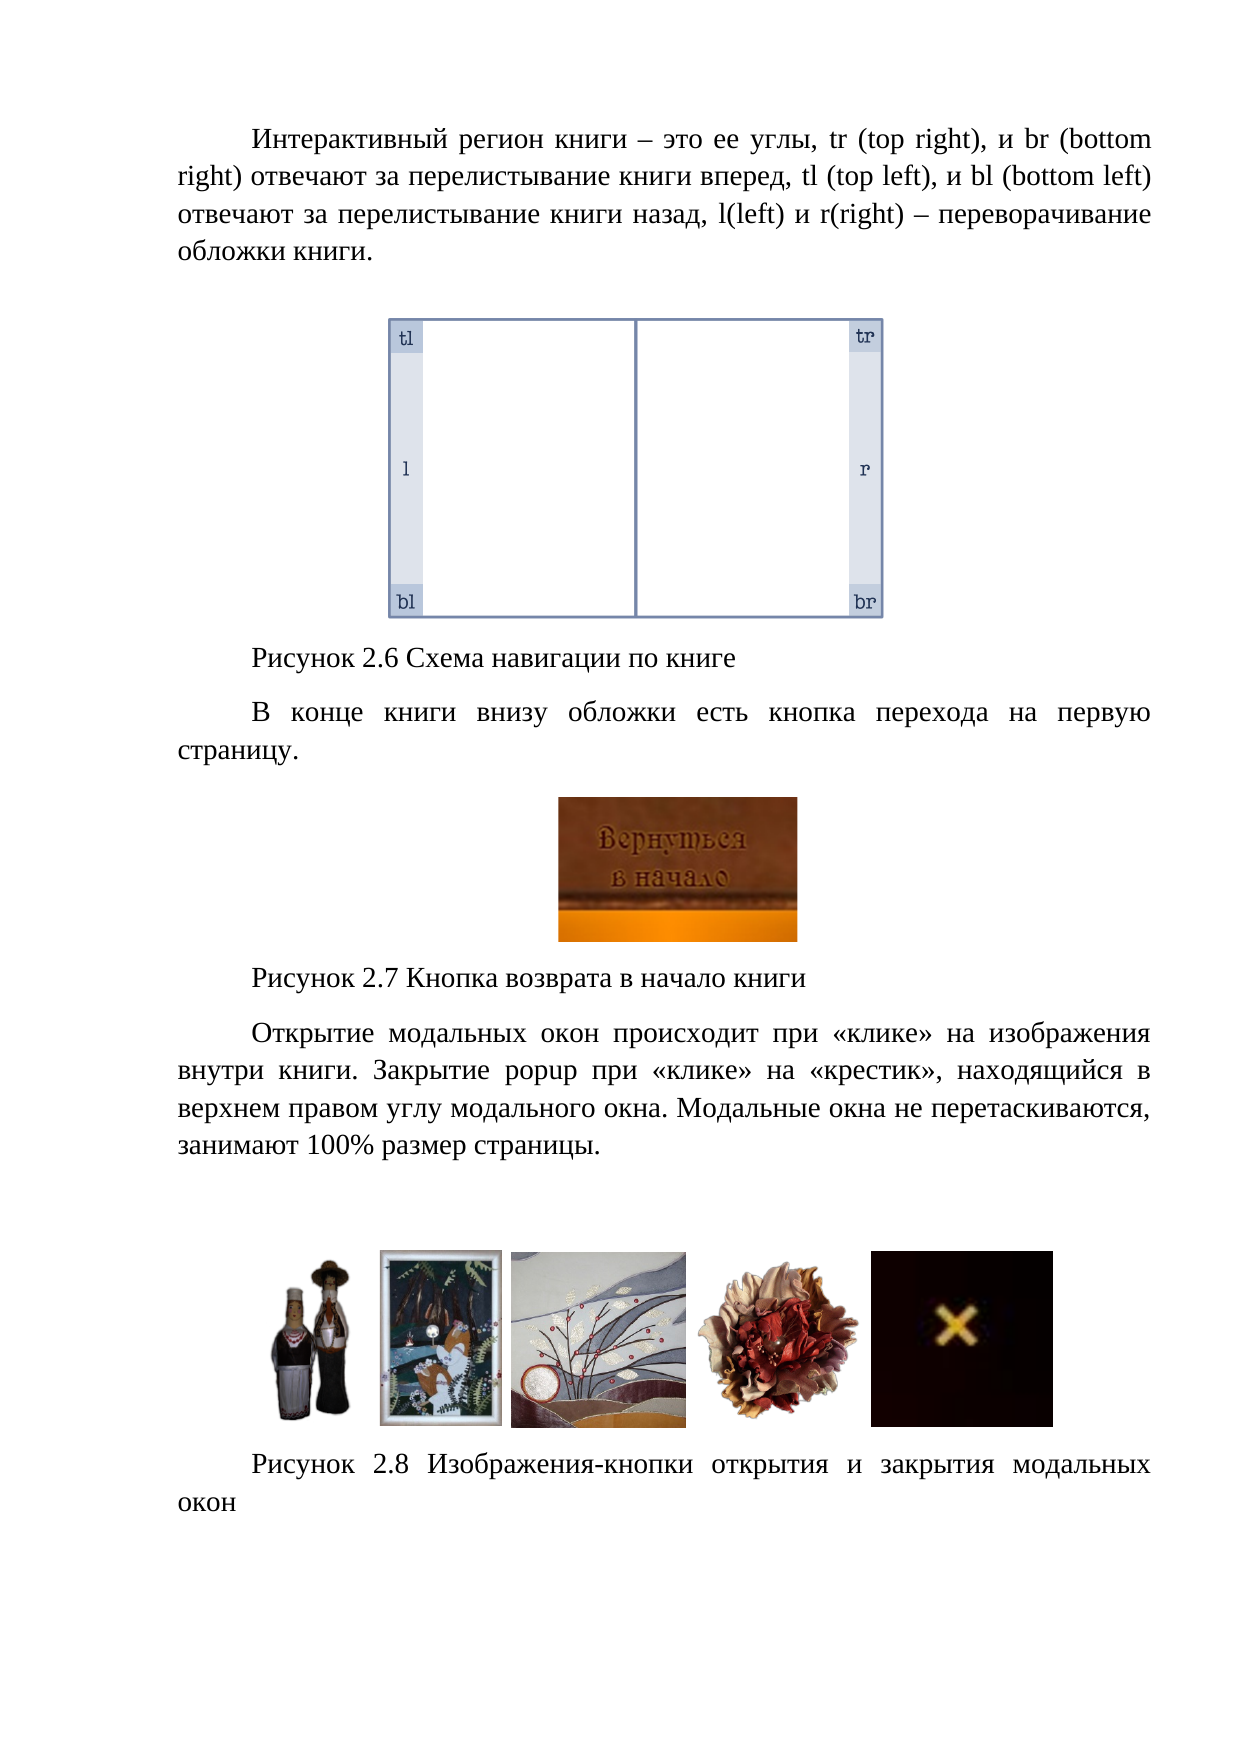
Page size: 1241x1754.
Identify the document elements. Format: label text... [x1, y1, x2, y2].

text Рисунок 2.7 Кнопка возврата в начало книги [177, 783, 1152, 995]
text В конце книги внизу обложки есть кнопка перехода на первую страницу. [177, 692, 1152, 767]
text Рисунок 2.6 Схема навигации по книге [177, 285, 1152, 675]
picture [511, 1252, 686, 1428]
text Открытие модальных окон происходит при «клике» на изображения внутри книги. Закрытие popup при «клике» на «крестик», находящийся в верхнем правом углу модального окна. Модальные окна не перетаскиваются, занимают 100% размер страницы. [177, 1012, 1152, 1162]
picture [250, 1252, 373, 1427]
picture [871, 1251, 1053, 1427]
text Интерактивный регион книги – это ее углы, tr (top right), и br (bottom right) отвечают за перелистывание книги вперед, tl (top left), и bl (bottom left) отвечают за перелистывание книги назад, l(left) и r(right) – переворачивание обложки книги. [177, 118, 1152, 268]
picture [379, 1250, 502, 1426]
picture [558, 797, 798, 942]
picture [690, 1252, 866, 1428]
